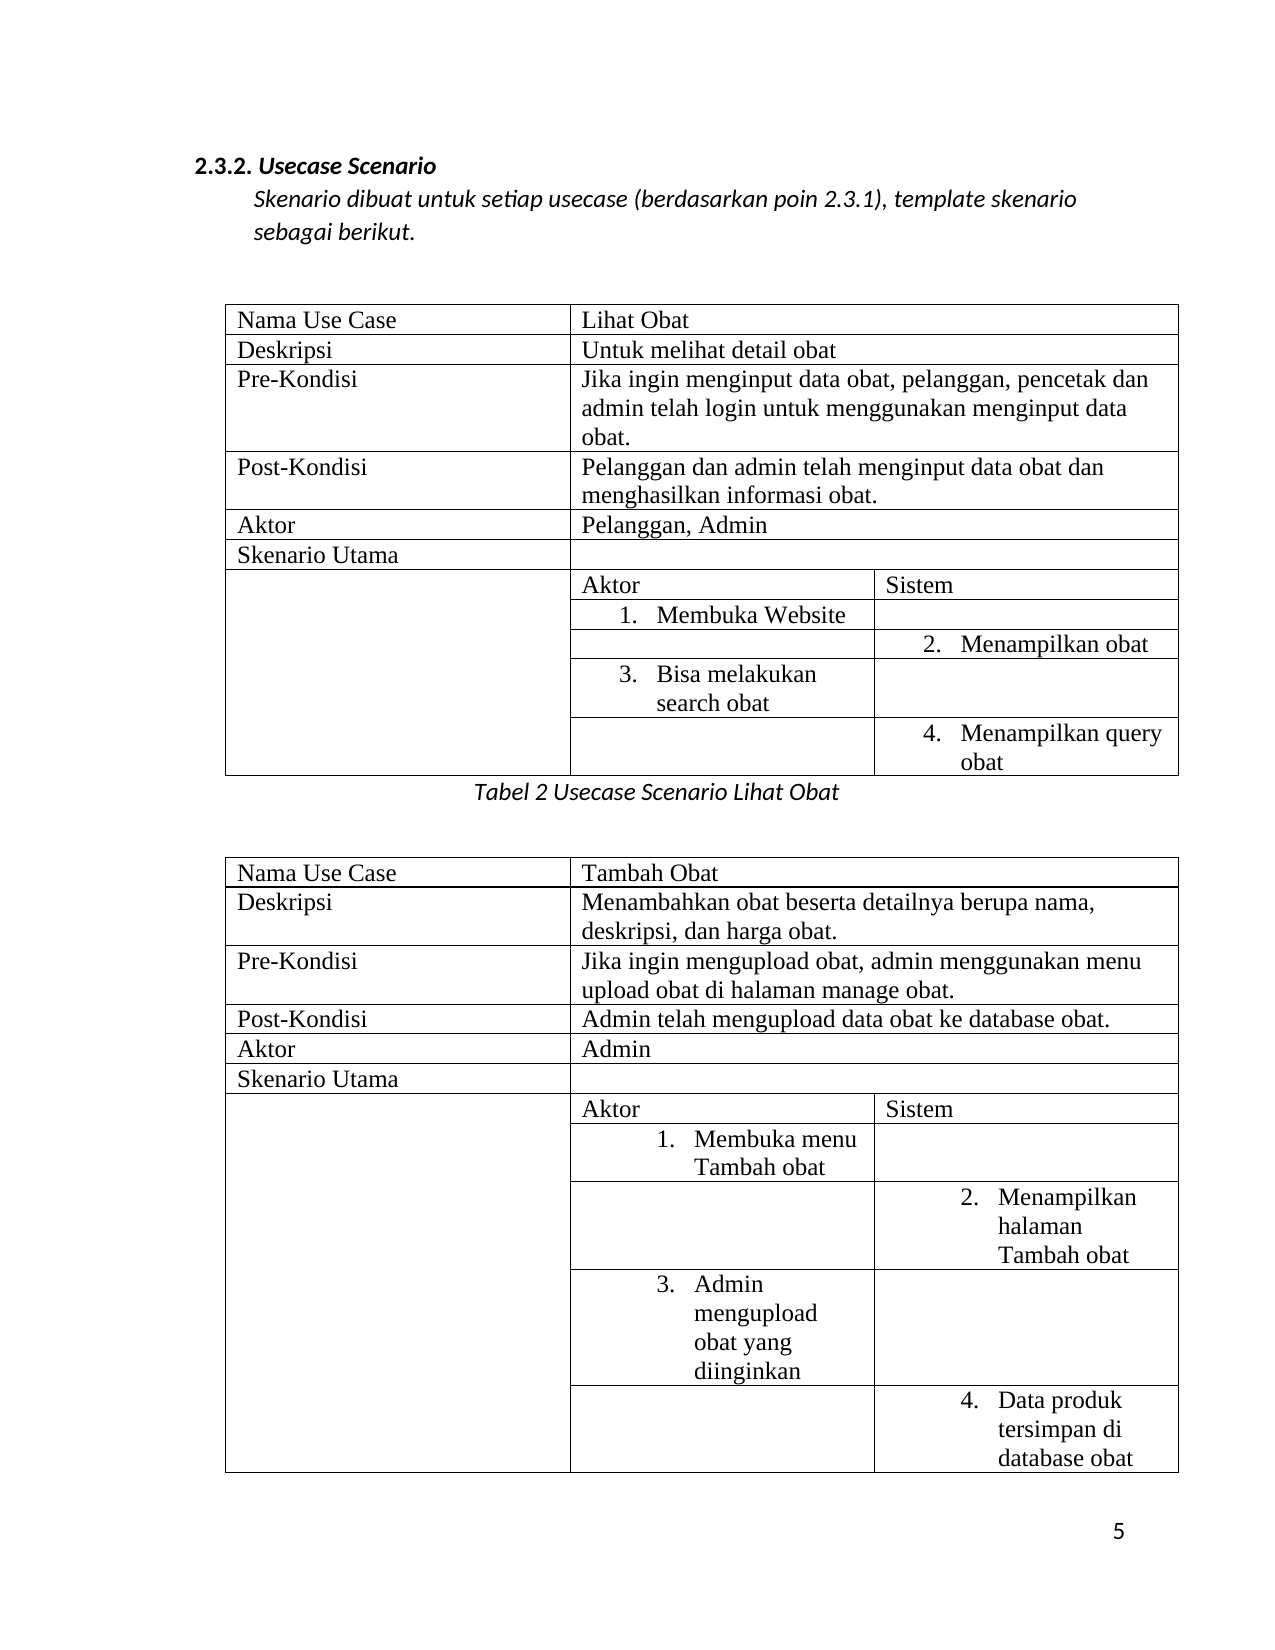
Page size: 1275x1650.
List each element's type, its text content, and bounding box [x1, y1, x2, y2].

table_cell Post-Kondisi [226, 452, 570, 509]
table_cell [875, 1270, 1178, 1384]
table_cell Skenario Utama [226, 1064, 570, 1093]
table_cell Jika ingin menginput data obat, pelanggan, pencetak dan admin telah login untuk menggunakan menginput data obat. [571, 365, 1178, 451]
table_cell [875, 1124, 1178, 1181]
table_cell Membuka Website [571, 600, 874, 628]
table_cell [571, 540, 1178, 569]
table_cell Jika ingin mengupload obat, admin menggunakan menu upload obat di halaman manage obat. [571, 946, 1178, 1003]
table_cell Menampilkan query obat [875, 718, 1178, 775]
table_cell Sistem [875, 570, 1178, 599]
table_cell [571, 630, 874, 658]
table_header Lihat Obat [571, 305, 1178, 334]
table_cell Deskripsi [226, 888, 570, 945]
table_cell [571, 718, 874, 775]
table_cell [571, 1182, 874, 1268]
table_cell Deskripsi [226, 335, 570, 363]
table_cell Post-Kondisi [226, 1005, 570, 1033]
table_cell Menampilkan halaman Tambah obat [875, 1182, 1178, 1268]
table_cell Admin telah mengupload data obat ke database obat. [571, 1005, 1178, 1033]
table_cell Pelanggan dan admin telah menginput data obat dan menghasilkan informasi obat. [571, 452, 1178, 509]
table_cell Pre-Kondisi [226, 365, 570, 451]
table_cell Aktor [571, 1094, 874, 1123]
text Skenario dibuat untuk setiap usecase (berdasarkan poin 2.3.1), template skenario sebagai berikut. [253, 183, 1125, 246]
table_cell Skenario Utama [226, 540, 570, 569]
text Tabel 2 Usecase Scenario Lihat Obat [191, 776, 1125, 807]
table_cell Admin mengupload obat yang diinginkan [571, 1270, 874, 1384]
table_cell [875, 659, 1178, 717]
table_cell Pre-Kondisi [226, 946, 570, 1003]
table_cell Menampilkan obat [875, 630, 1178, 658]
table_cell Aktor [226, 1034, 570, 1063]
table_cell [571, 1386, 874, 1472]
table_cell Menambahkan obat beserta detailnya berupa nama, deskripsi, dan harga obat. [571, 888, 1178, 945]
table_cell Untuk melihat detail obat [571, 335, 1178, 363]
table_cell [226, 1094, 570, 1472]
table_cell [571, 1064, 1178, 1093]
table_header Nama Use Case [226, 305, 570, 334]
table_cell Admin [571, 1034, 1178, 1063]
table_cell Aktor [226, 510, 570, 539]
table_cell Sistem [875, 1094, 1178, 1123]
table_cell Membuka menu Tambah obat [571, 1124, 874, 1181]
table_cell [875, 600, 1178, 628]
table_cell Aktor [571, 570, 874, 599]
table_cell Data produk tersimpan di database obat [875, 1386, 1178, 1472]
subtitle 2.3.2. Usecase Scenario [194, 150, 1125, 181]
table_cell Pelanggan, Admin [571, 510, 1178, 539]
table_header Nama Use Case [226, 858, 570, 886]
table_cell Bisa melakukan search obat [571, 659, 874, 717]
table_header Tambah Obat [571, 858, 1178, 886]
table_cell [226, 570, 570, 775]
